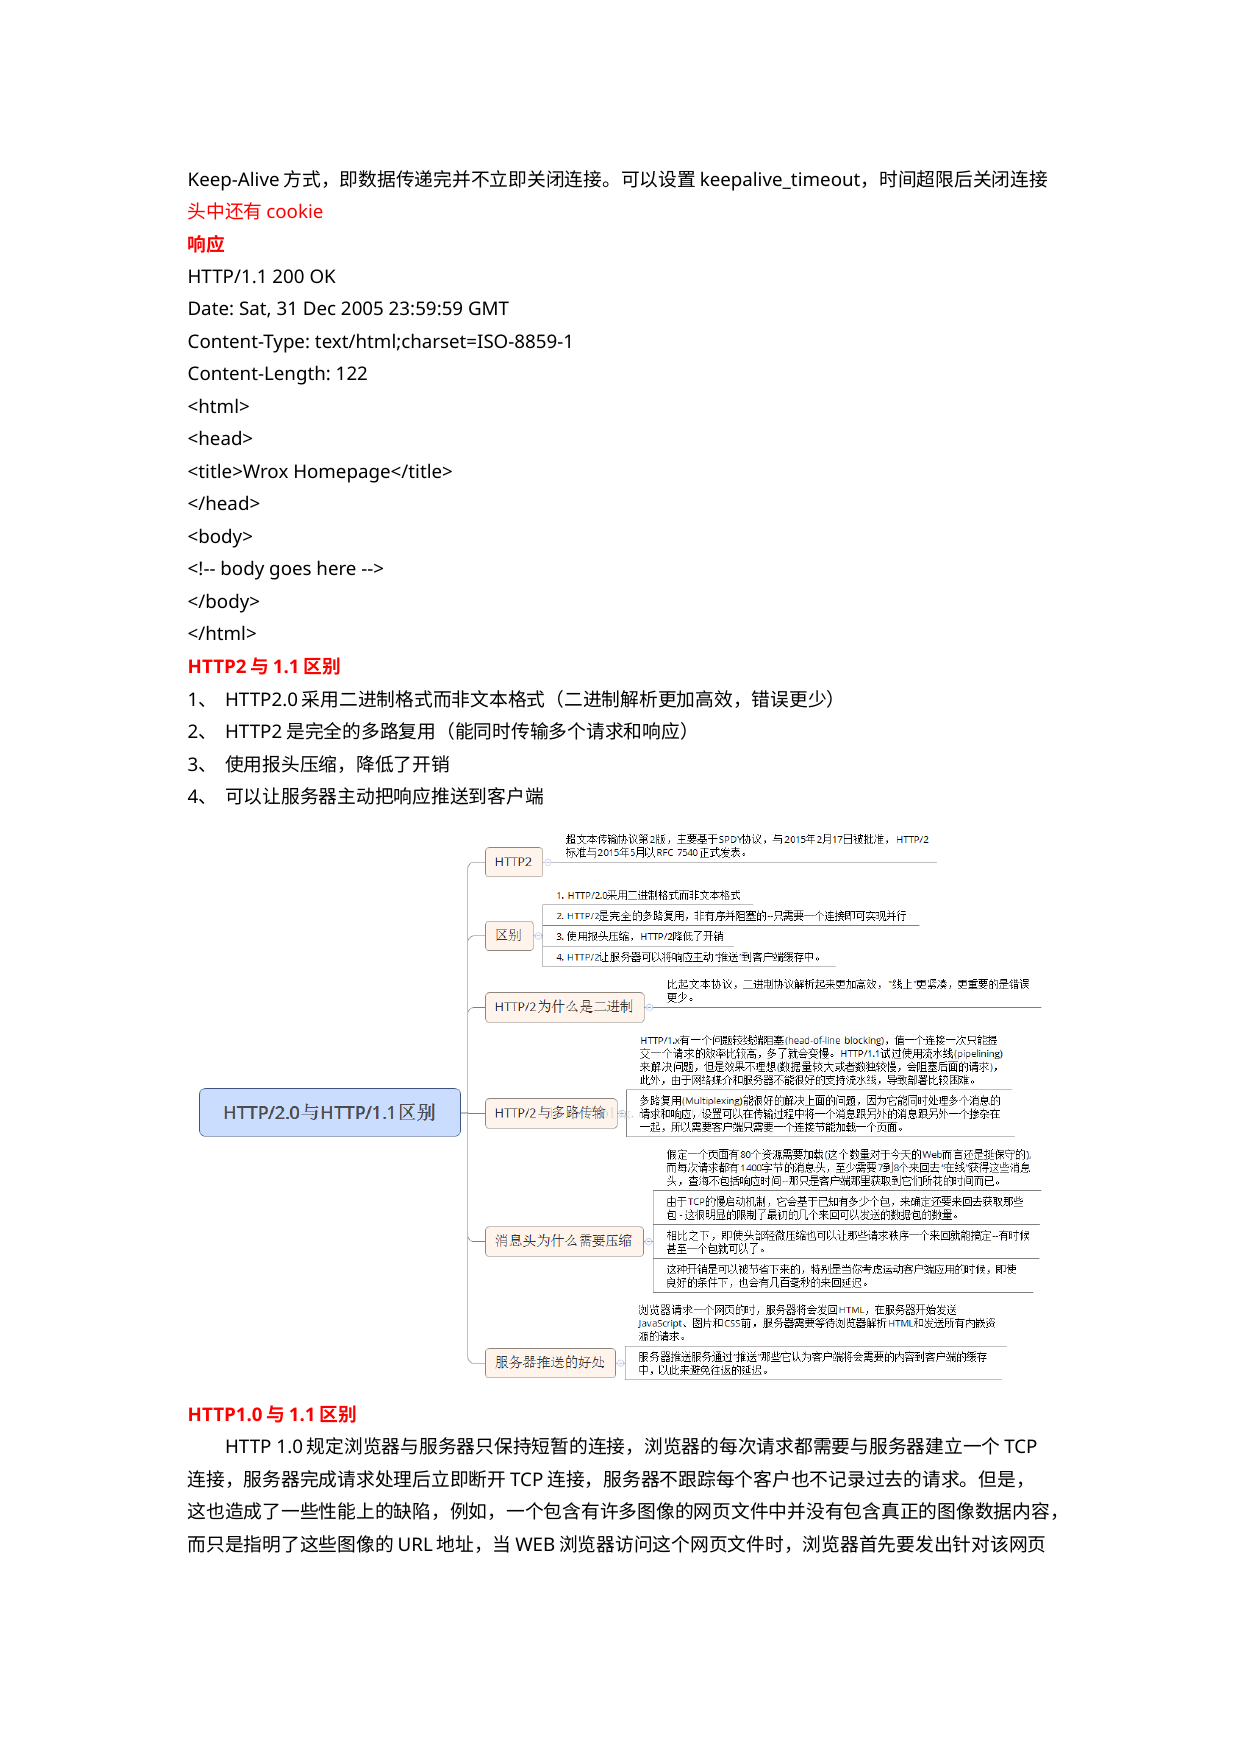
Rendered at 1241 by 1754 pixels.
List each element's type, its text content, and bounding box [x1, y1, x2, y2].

text </body> [187, 584, 1053, 617]
text Date: Sat, 31 Dec 2005 23:59:59 GMT [187, 292, 1053, 324]
list HTTP2是完全的多路复用（能同时传输多个请求和响应） [187, 714, 1053, 747]
text </head> [187, 487, 1053, 519]
text <html> [187, 389, 1053, 422]
text </html> [187, 617, 1053, 649]
text HTTP1.0与1.1区别 [187, 1397, 1053, 1429]
text Content-Length: 122 [187, 357, 1053, 389]
text HTTP2与1.1区别 [187, 649, 1053, 682]
text HTTP/1.1 200 OK [187, 259, 1053, 292]
text Content-Type: text/html;charset=ISO-8859-1 [187, 324, 1053, 357]
text 头中还有cookie [187, 194, 1053, 227]
list 可以让服务器主动把响应推送到客户端 [187, 779, 1053, 812]
list 使用报头压缩，降低了开销 [187, 747, 1053, 779]
picture [187, 818, 1053, 1391]
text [187, 1429, 1053, 1559]
text 响应 [187, 227, 1053, 259]
text Keep-Alive方式，即数据传递完并不立即关闭连接。可以设置keepalive_timeout，时间超限后关闭连接 [187, 162, 1053, 194]
text <body> [187, 519, 1053, 552]
text <head> [187, 422, 1053, 454]
list HTTP2.0采用二进制格式而非文本格式（二进制解析更加高效，错误更少） [187, 682, 1053, 714]
text <title>Wrox Homepage</title> [187, 454, 1053, 487]
text <!-- body goes here --> [187, 552, 1053, 584]
